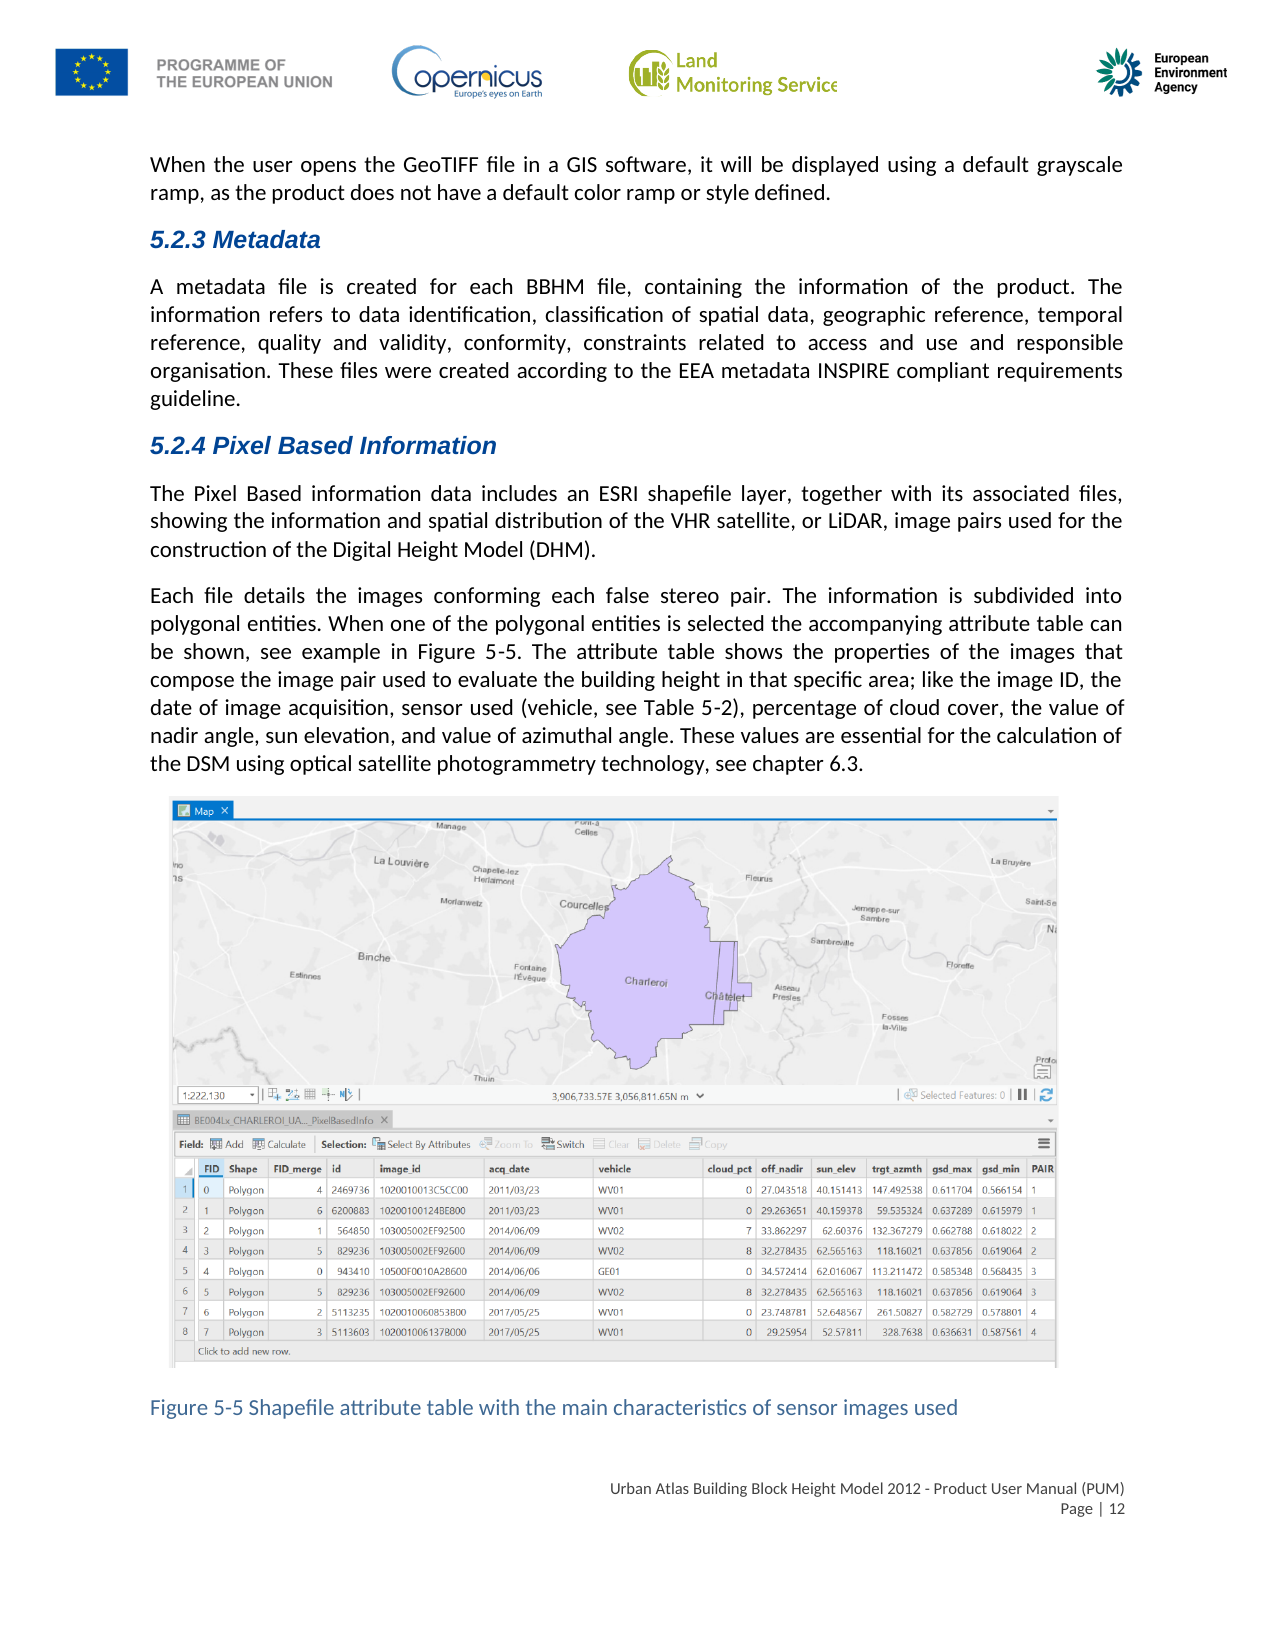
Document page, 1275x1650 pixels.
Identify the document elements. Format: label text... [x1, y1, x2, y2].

subtitle 5.2.3 Metadata [150, 225, 1125, 253]
picture [168, 796, 1059, 1368]
picture [1094, 46, 1228, 97]
text Each file details the images conforming each false stereo pair. The information is subdivided into polygonal entities. When one of the polygonal entities is selected the accompanying attribute table can be shown, see example in Figure 5‑5. The attribute table shows the properties of the images that compose the image pair used to evaluate the building height in that specific area; like the image ID, the date of image acquisition, sensor used (vehicle, see Table 5‑2), percentage of cloud cover, the value of nadir angle, sun elevation, and value of azimuthal angle. These values are essential for the calculation of the DSM using optical satellite photogrammetry technology, see chapter 6.3. [150, 581, 1125, 778]
picture [29, 21, 351, 124]
picture [628, 50, 837, 97]
text Figure 5‑5 Shapefile attribute table with the main characteristics of sensor images used [150, 1393, 1125, 1421]
text The Pixel Based information data includes an ESRI shapefile layer, together with its associated files, showing the information and spatial distribution of the VHR satellite, or LiDAR, image pairs used for the construction of the Digital Height Model (DHM). [150, 479, 1125, 563]
picture [371, 15, 560, 130]
subtitle 5.2.4 Pixel Based Information [150, 431, 1125, 460]
text When the user opens the GeoTIFF file in a GIS software, it will be displayed using a default grayscale ramp, as the product does not have a default color ramp or style defined. [150, 150, 1125, 206]
text A metadata file is created for each BBHM file, containing the information of the product. The information refers to data identification, classification of spatial data, geographic reference, temporal reference, quality and validity, conformity, constraints related to access and use and responsible organisation. These files were created according to the EEA metadata INSPIRE compliant requirements guideline. [150, 272, 1125, 412]
